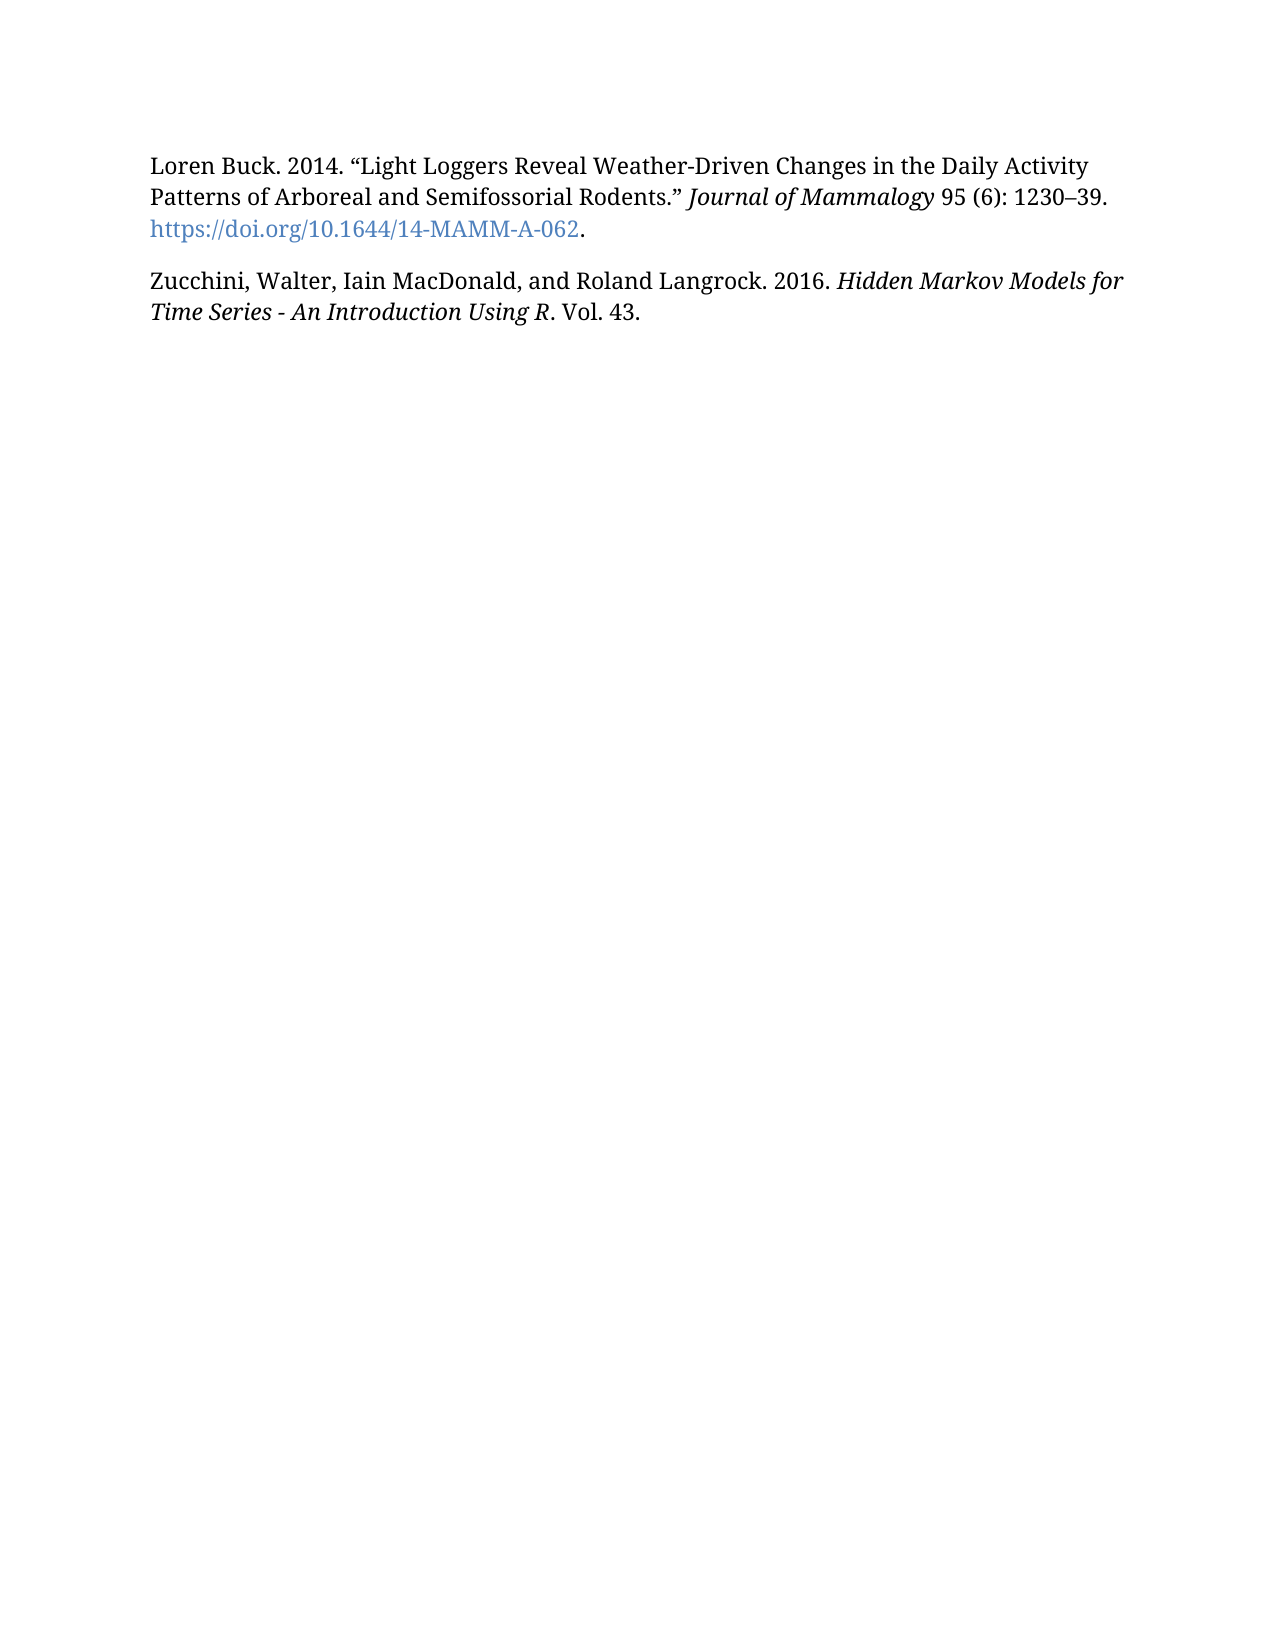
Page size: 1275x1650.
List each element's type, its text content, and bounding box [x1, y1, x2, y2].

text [150, 150, 1125, 244]
text Zucchini, Walter, Iain MacDonald, and Roland Langrock. 2016. Hidden Markov Models for Time Series - An Introduction Using R. Vol. 43. [150, 264, 1125, 327]
